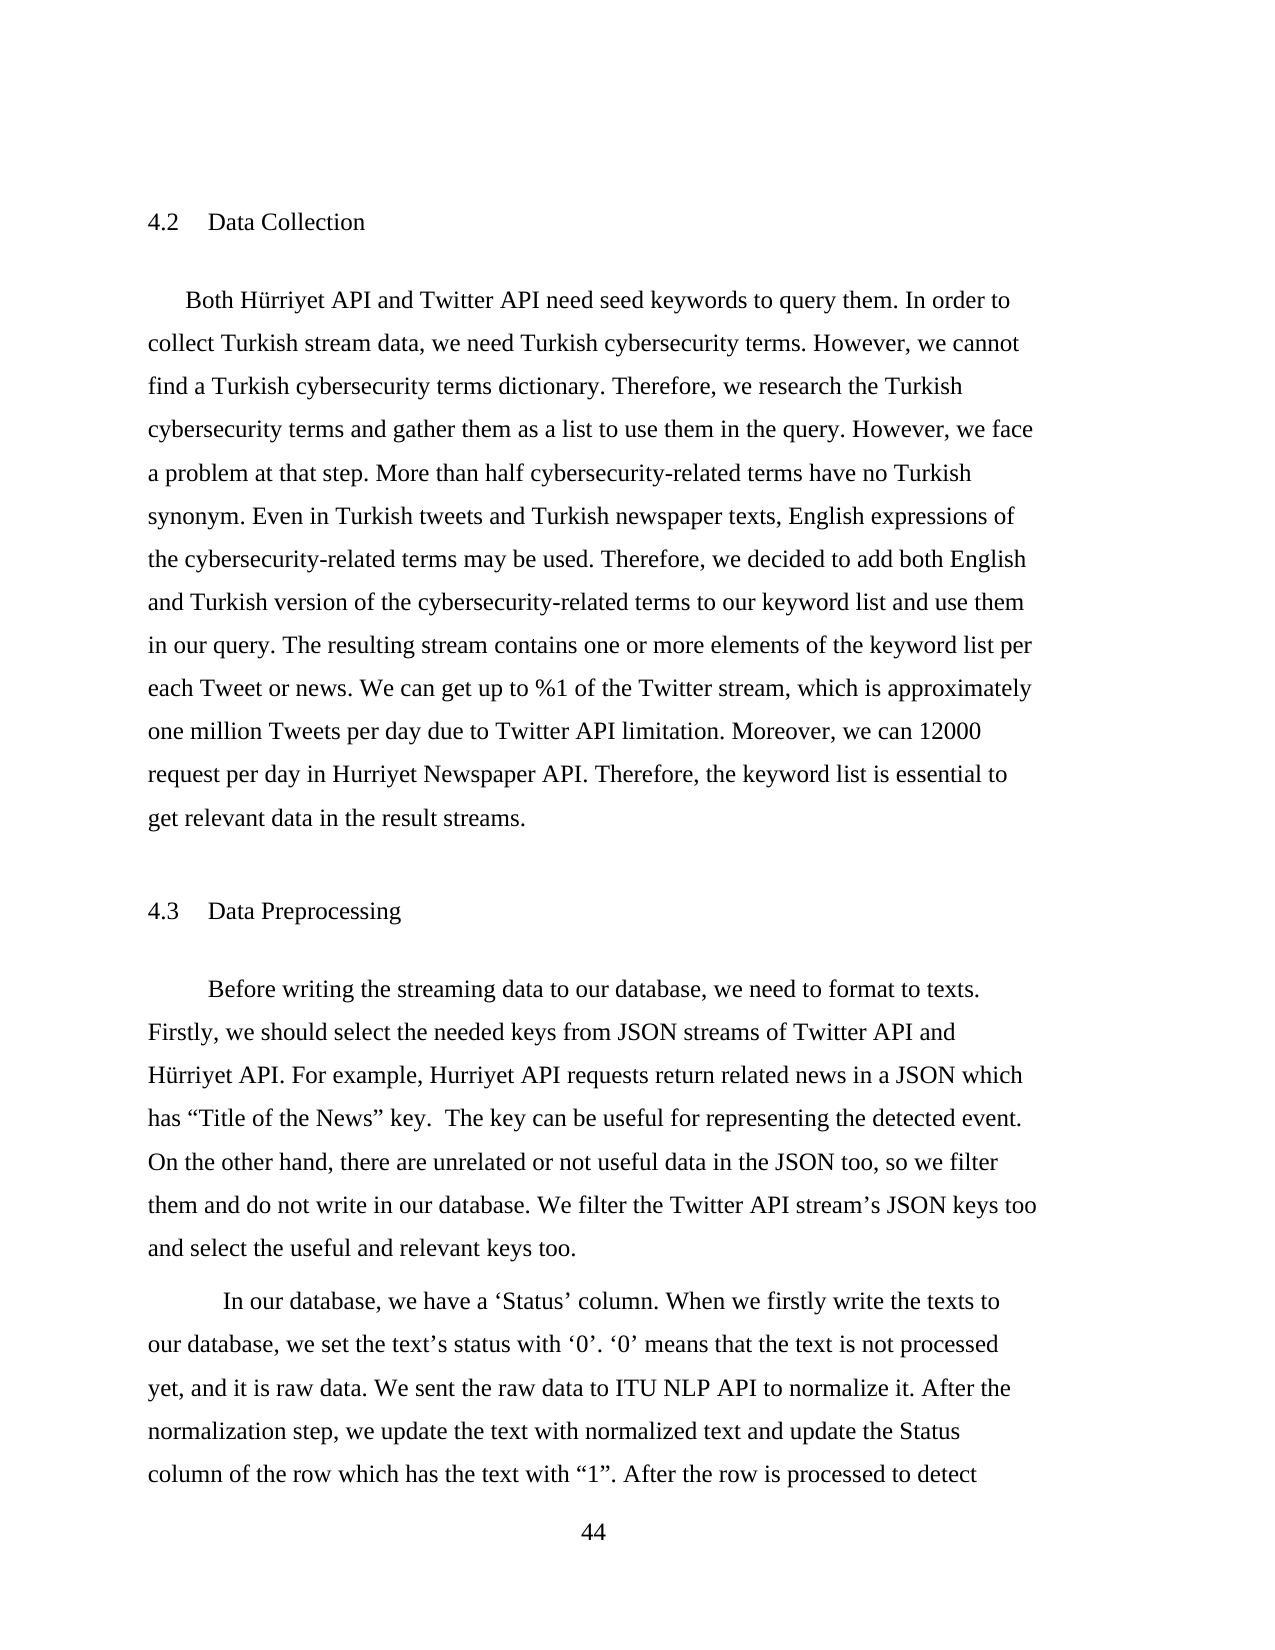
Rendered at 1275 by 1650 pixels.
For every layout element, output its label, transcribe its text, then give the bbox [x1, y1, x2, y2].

subtitle Data Preprocessing [148, 896, 1039, 924]
text Before writing the streaming data to our database, we need to format to texts. Firstly, we should select the needed keys from JSON streams of Twitter API and Hürriyet API. For example, Hurriyet API requests return related news in a JSON which has “Title of the News” key. The key can be useful for representing the detected event. On the other hand, there are unrelated or not useful data in the JSON too, so we filter them and do not write in our database. We filter the Twitter API stream’s JSON keys too and select the useful and relevant keys too. [148, 974, 1039, 1262]
text Both Hürriyet API and Twitter API need seed keywords to query them. In order to collect Turkish stream data, we need Turkish cybersecurity terms. However, we cannot find a Turkish cybersecurity terms dictionary. Therefore, we research the Turkish cybersecurity terms and gather them as a list to use them in the query. However, we face a problem at that step. More than half cybersecurity-related terms have no Turkish synonym. Even in Turkish tweets and Turkish newspaper texts, English expressions of the cybersecurity-related terms may be used. Therefore, we decided to add both English and Turkish version of the cybersecurity-related terms to our keyword list and use them in our query. The resulting stream contains one or more elements of the keyword list per each Tweet or news. We can get up to %1 of the Twitter stream, which is approximately one million Tweets per day due to Twitter API limitation. Moreover, we can 12000 request per day in Hurriyet Newspaper API. Therefore, the keyword list is essential to get relevant data in the result streams. [148, 285, 1039, 831]
subtitle Data Collection [148, 207, 1039, 236]
